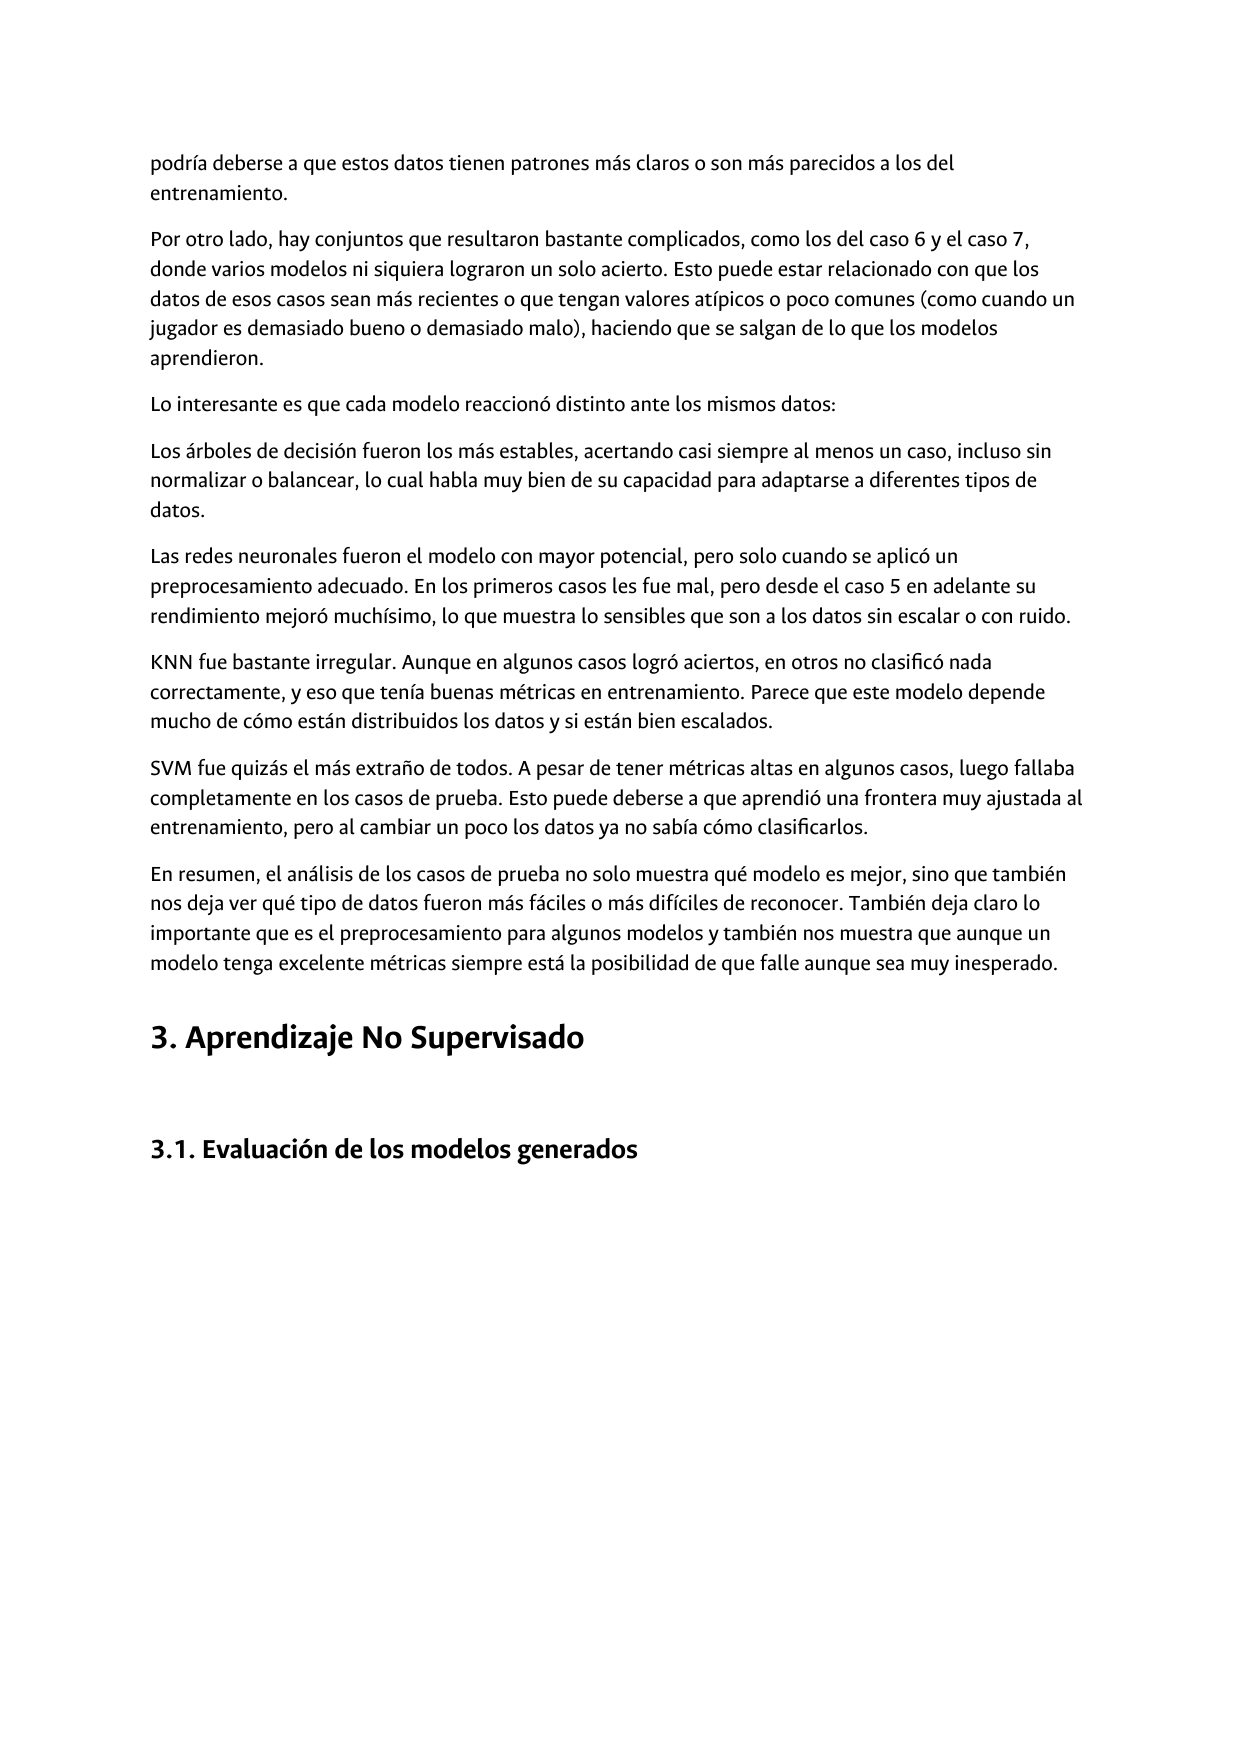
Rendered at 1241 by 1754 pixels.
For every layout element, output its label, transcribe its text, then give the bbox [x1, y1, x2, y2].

subtitle 3. Aprendizaje No Supervisado [150, 1017, 1090, 1059]
text SVM fue quizás el más extraño de todos. A pesar de tener métricas altas en algunos casos, luego fallaba completamente en los casos de prueba. Esto puede deberse a que aprendió una frontera muy ajustada al entrenamiento, pero al cambiar un poco los datos ya no sabía cómo clasificarlos. [150, 755, 1090, 842]
text Las redes neuronales fueron el modelo con mayor potencial, pero solo cuando se aplicó un preprocesamiento adecuado. En los primeros casos les fue mal, pero desde el caso 5 en adelante su rendimiento mejoró muchísimo, lo que muestra lo sensibles que son a los datos sin escalar o con ruido. [150, 543, 1090, 630]
text En resumen, el análisis de los casos de prueba no solo muestra qué modelo es mejor, sino que también nos deja ver qué tipo de datos fueron más fáciles o más difíciles de reconocer. También deja claro lo importante que es el preprocesamiento para algunos modelos y también nos muestra que aunque un modelo tenga excelente métricas siempre está la posibilidad de que falle aunque sea muy inesperado. [150, 860, 1090, 977]
text Lo interesante es que cada modelo reaccionó distinto ante los mismos datos: [150, 391, 1090, 419]
text Los árboles de decisión fueron los más estables, acertando casi siempre al menos un caso, incluso sin normalizar o balancear, lo cual habla muy bien de su capacidad para adaptarse a diferentes tipos de datos. [150, 437, 1090, 524]
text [150, 150, 1090, 207]
text KNN fue bastante irregular. Aunque en algunos casos logró aciertos, en otros no clasificó nada correctamente, y eso que tenía buenas métricas en entrenamiento. Parece que este modelo depende mucho de cómo están distribuidos los datos y si están bien escalados. [150, 649, 1090, 736]
text Por otro lado, hay conjuntos que resultaron bastante complicados, como los del caso 6 y el caso 7, donde varios modelos ni siquiera lograron un solo acierto. Esto puede estar relacionado con que los datos de esos casos sean más recientes o que tengan valores atípicos o poco comunes (como cuando un jugador es demasiado bueno o demasiado malo), haciendo que se salgan de lo que los modelos aprendieron. [150, 226, 1090, 372]
subtitle 3.1. Evaluación de los modelos generados [150, 1133, 1090, 1168]
